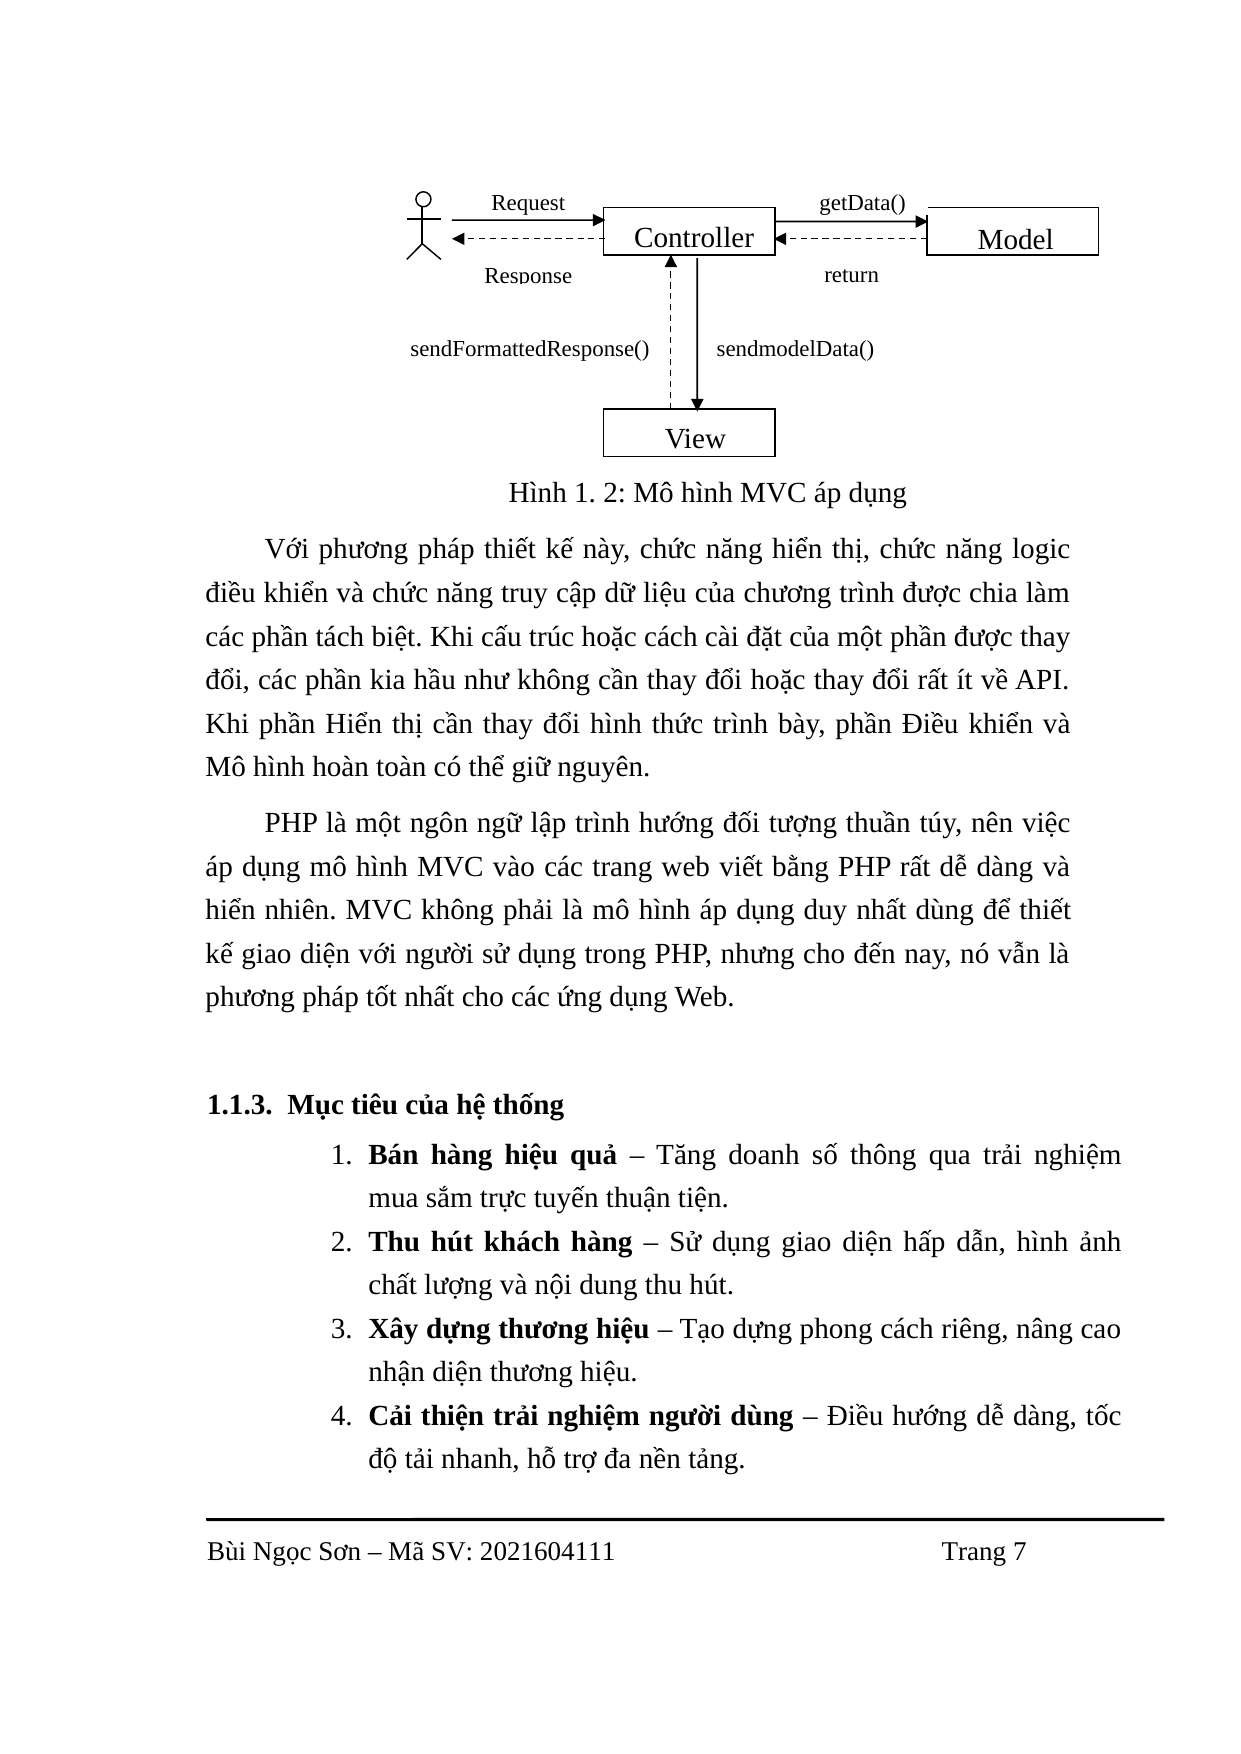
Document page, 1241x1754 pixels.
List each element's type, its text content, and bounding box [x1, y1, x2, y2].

subtitle 1.1.3. Mục tiêu của hệ thống [207, 1087, 1122, 1121]
list Bán hàng hiệu quả – Tăng doanh số thông qua trải nghiệm mua sắm trực tuyến thuận tiện. [331, 1137, 1122, 1214]
list Cải thiện trải nghiệm người dùng – Điều hướng dễ dàng, tốc độ tải nhanh, hỗ trợ đa nền tảng. [331, 1398, 1122, 1475]
text PHP là một ngôn ngữ lập trình hướng đối tượng thuần túy, nên việc áp dụng mô hình MVC vào các trang web viết bằng PHP rất dễ dàng và hiển nhiên. MVC không phải là mô hình áp dụng duy nhất dùng để thiết kế giao diện với người sử dụng trong PHP, nhưng cho đến nay, nó vẫn là phương pháp tốt nhất cho các ứng dụng Web. [205, 805, 1072, 1013]
text Với phương pháp thiết kế này, chức năng hiển thị, chức năng logic điều khiển và chức năng truy cập dữ liệu của chương trình được chia làm các phần tách biệt. Khi cấu trúc hoặc cách cài đặt của một phần được thay đổi, các phần kia hầu như không cần thay đổi hoặc thay đổi rất ít về API. Khi phần Hiển thị cần thay đổi hình thức trình bày, phần Điều khiển và Mô hình hoàn toàn có thể giữ nguyên. [205, 532, 1072, 783]
list Xây dựng thương hiệu – Tạo dựng phong cách riêng, nâng cao nhận diện thương hiệu. [331, 1311, 1122, 1388]
list Thu hút khách hàng – Sử dụng giao diện hấp dẫn, hình ảnh chất lượng và nội dung thu hút. [331, 1224, 1122, 1301]
